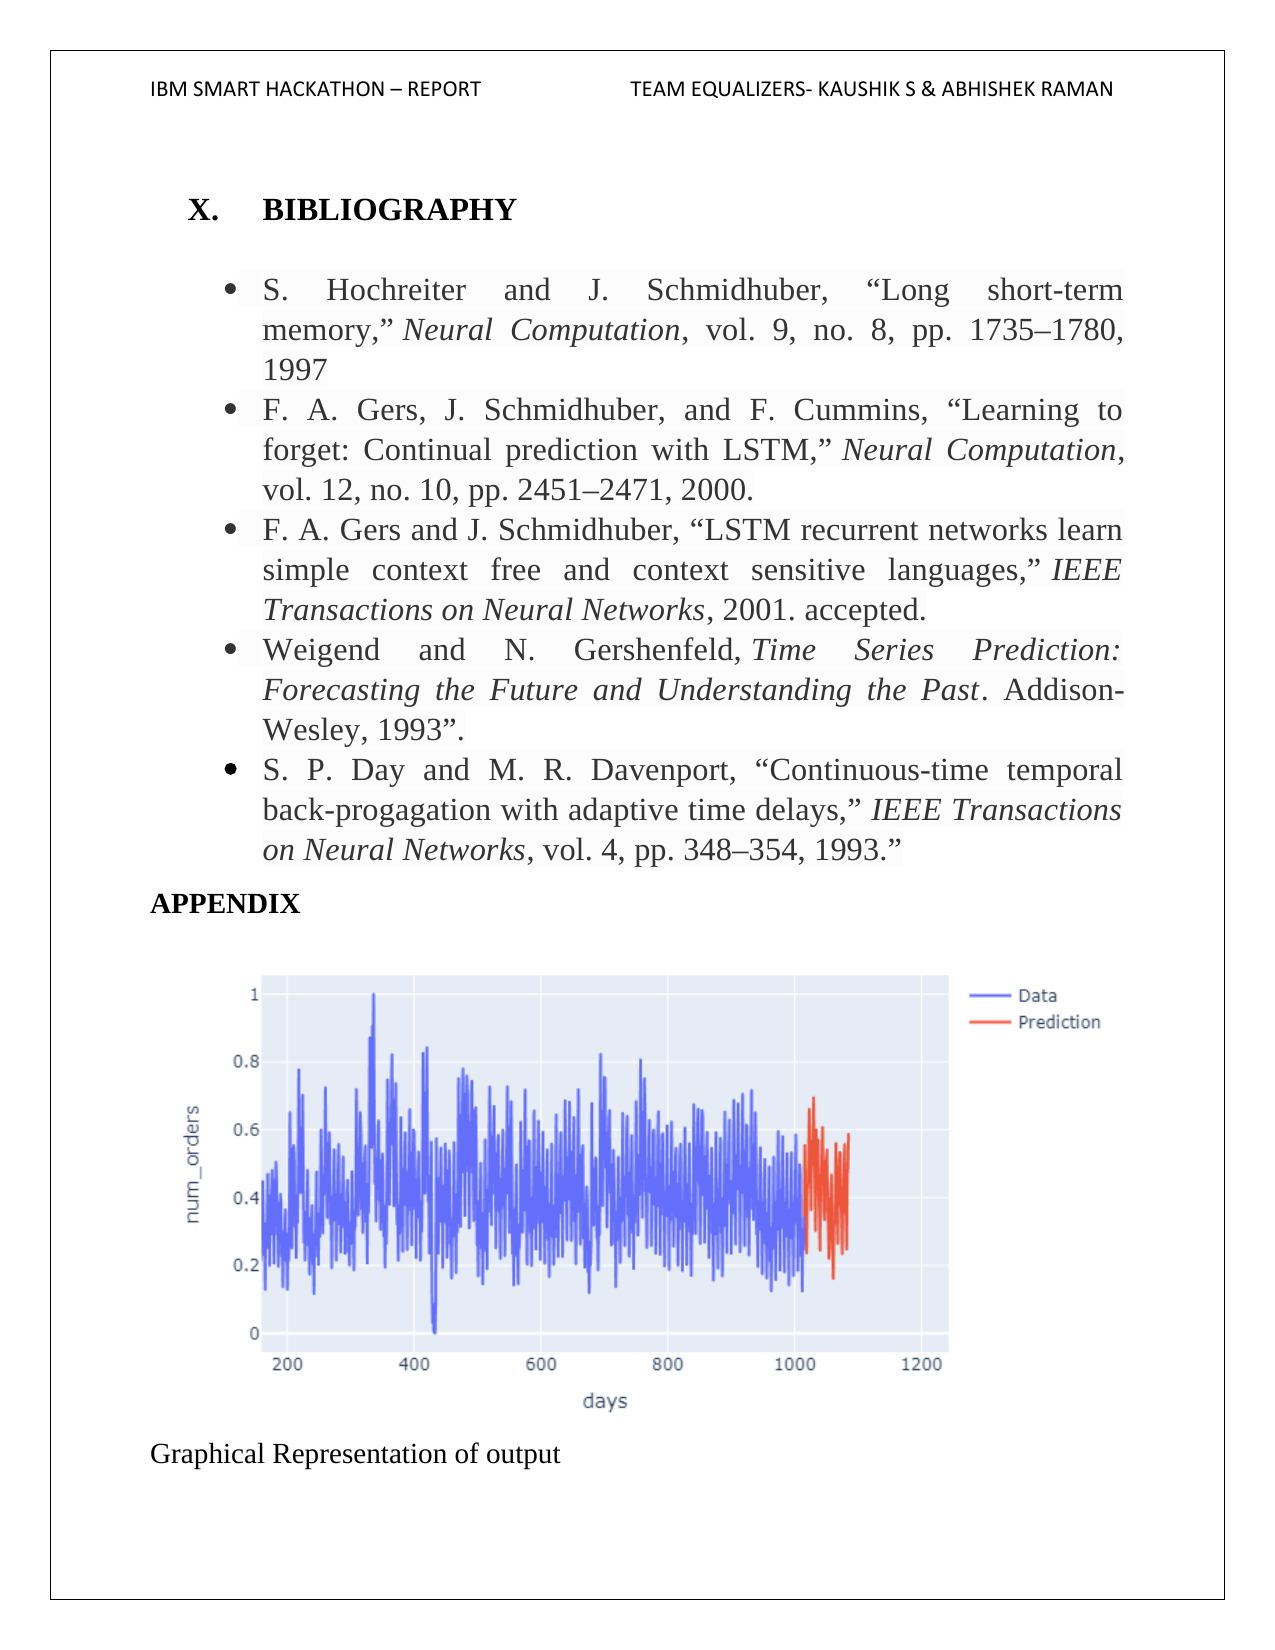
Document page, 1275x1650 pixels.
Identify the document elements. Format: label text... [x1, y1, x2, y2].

list S. P. Day and M. R. Davenport, “Continuous-time temporal back-progagation with adaptive time delays,” IEEE Transactions on Neural Networks, vol. 4, pp. 348–354, 1993.” [225, 750, 1125, 867]
text Graphical Representation of output [150, 1436, 1125, 1470]
text APPENDIX [150, 887, 1125, 920]
list F. A. Gers, J. Schmidhuber, and F. Cummins, “Learning to forget: Continual prediction with LSTM,” Neural Computation, vol. 12, no. 10, pp. 2451–2471, 2000. [225, 390, 1125, 507]
picture [150, 939, 1125, 1418]
list F. A. Gers and J. Schmidhuber, “LSTM recurrent networks learn simple context free and context sensitive languages,” IEEE Transactions on Neural Networks, 2001. accepted. [225, 510, 1125, 627]
list S. Hochreiter and J. Schmidhuber, “Long short-term memory,” Neural Computation, vol. 9, no. 8, pp. 1735–1780, 1997 [225, 270, 1125, 387]
list BIBLIOGRAPHY [187, 190, 1125, 227]
list Weigend and N. Gershenfeld, Time Series Prediction: Forecasting the Future and Understanding the Past. Addison-Wesley, 1993”. [225, 630, 1125, 747]
